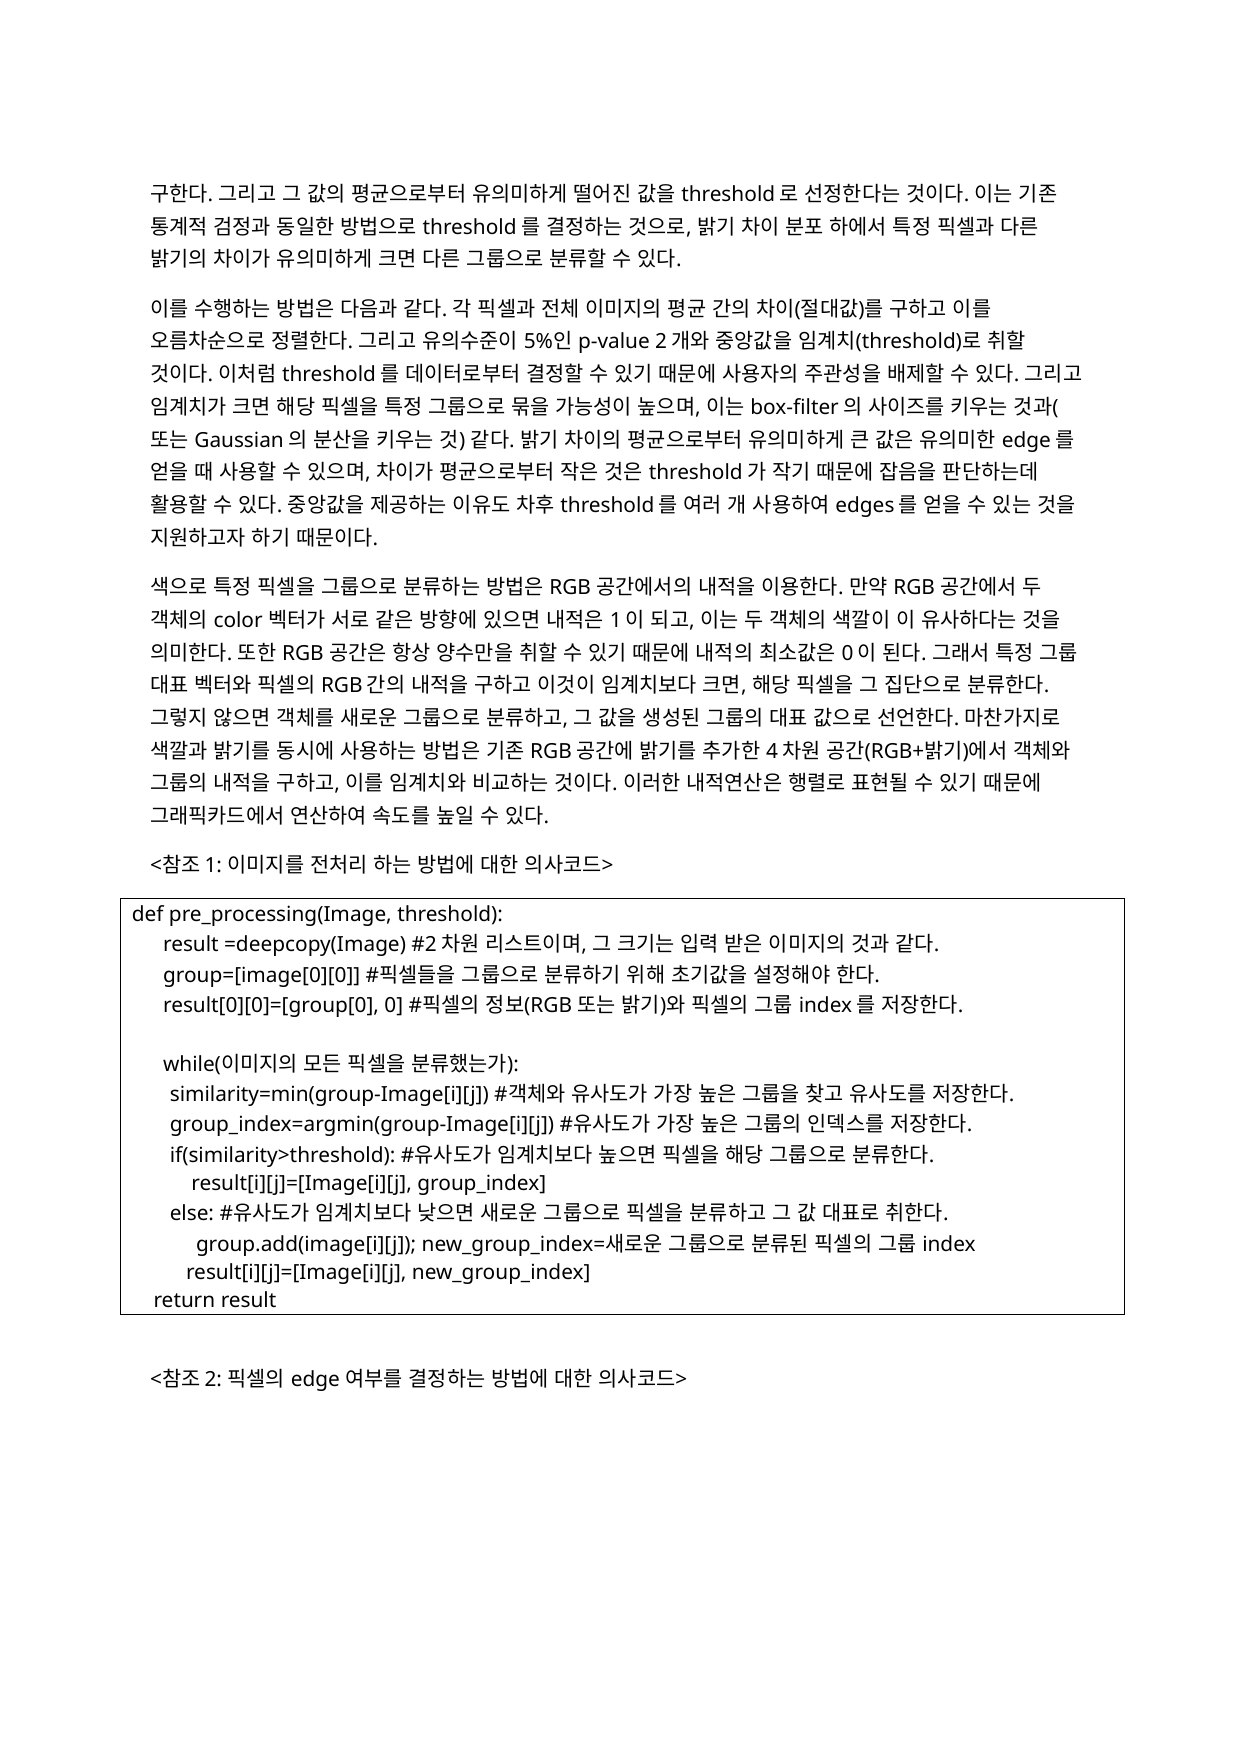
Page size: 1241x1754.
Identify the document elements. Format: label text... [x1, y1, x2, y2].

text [150, 177, 1090, 273]
table_header def pre_processing(Image, threshold): result =deepcopy(Image) #2차원 리스트이며, 그 크기는 입력 받은 이미지의 것과 같다. group=[image[0][0]] #픽셀들을 그룹으로 분류하기 위해 초기값을 설정해야 한다. result[0][0]=[group[0], 0] #픽셀의 정보(RGB 또는 밝기)와 픽셀의 그룹 index를 저장한다. while(이미지의 모든 픽셀을 분류했는가): similarity=min(group-Image[i][j]) #객체와 유사도가 가장 높은 그룹을 찾고 유사도를 저장한다. group_index=argmin(group-Image[i][j]) #유사도가 가장 높은 그룹의 인덱스를 저장한다. if(similarity>threshold): #유사도가 임계치보다 높으면 픽셀을 해당 그룹으로 분류한다. result[i][j]=[Image[i][j], group_index] else: #유사도가 임계치보다 낮으면 새로운 그룹으로 픽셀을 분류하고 그 값 대표로 취한다. group.add(image[i][j]); new_group_index=새로운 그룹으로 분류된 픽셀의 그룹 index result[i][j]=[Image[i][j], new_group_index] return result [121, 899, 1124, 1314]
text <참조2: 픽셀의 edge 여부를 결정하는 방법에 대한 의사코드> [150, 1362, 1090, 1393]
text <참조1: 이미지를 전처리 하는 방법에 대한 의사코드> [150, 849, 1090, 879]
text 이를 수행하는 방법은 다음과 같다. 각 픽셀과 전체 이미지의 평균 간의 차이(절대값)를 구하고 이를 오름차순으로 정렬한다. 그리고 유의수준이 5%인 p-value 2개와 중앙값을 임계치(threshold)로 취할 것이다. 이처럼 threshold를 데이터로부터 결정할 수 있기 때문에 사용자의 주관성을 배제할 수 있다. 그리고 임계치가 크면 해당 픽셀을 특정 그룹으로 묶을 가능성이 높으며, 이는 box-filter의 사이즈를 키우는 것과(또는 Gaussian의 분산을 키우는 것) 같다. 밝기 차이의 평균으로부터 유의미하게 큰 값은 유의미한 edge를 얻을 때 사용할 수 있으며, 차이가 평균으로부터 작은 것은 threshold가 작기 때문에 잡음을 판단하는데 활용할 수 있다. 중앙값을 제공하는 이유도 차후 threshold를 여러 개 사용하여 edges를 얻을 수 있는 것을 지원하고자 하기 때문이다. [150, 292, 1090, 551]
text 색으로 특정 픽셀을 그룹으로 분류하는 방법은 RGB 공간에서의 내적을 이용한다. 만약 RGB 공간에서 두 객체의 color 벡터가 서로 같은 방향에 있으면 내적은 1이 되고, 이는 두 객체의 색깔이 이 유사하다는 것을 의미한다. 또한 RGB 공간은 항상 양수만을 취할 수 있기 때문에 내적의 최소값은 0이 된다. 그래서 특정 그룹 대표 벡터와 픽셀의 RGB간의 내적을 구하고 이것이 임계치보다 크면, 해당 픽셀을 그 집단으로 분류한다. 그렇지 않으면 객체를 새로운 그룹으로 분류하고, 그 값을 생성된 그룹의 대표 값으로 선언한다. 마찬가지로 색깔과 밝기를 동시에 사용하는 방법은 기존 RGB공간에 밝기를 추가한 4차원 공간(RGB+밝기)에서 객체와 그룹의 내적을 구하고, 이를 임계치와 비교하는 것이다. 이러한 내적연산은 행렬로 표현될 수 있기 때문에 그래픽카드에서 연산하여 속도를 높일 수 있다. [150, 570, 1090, 829]
